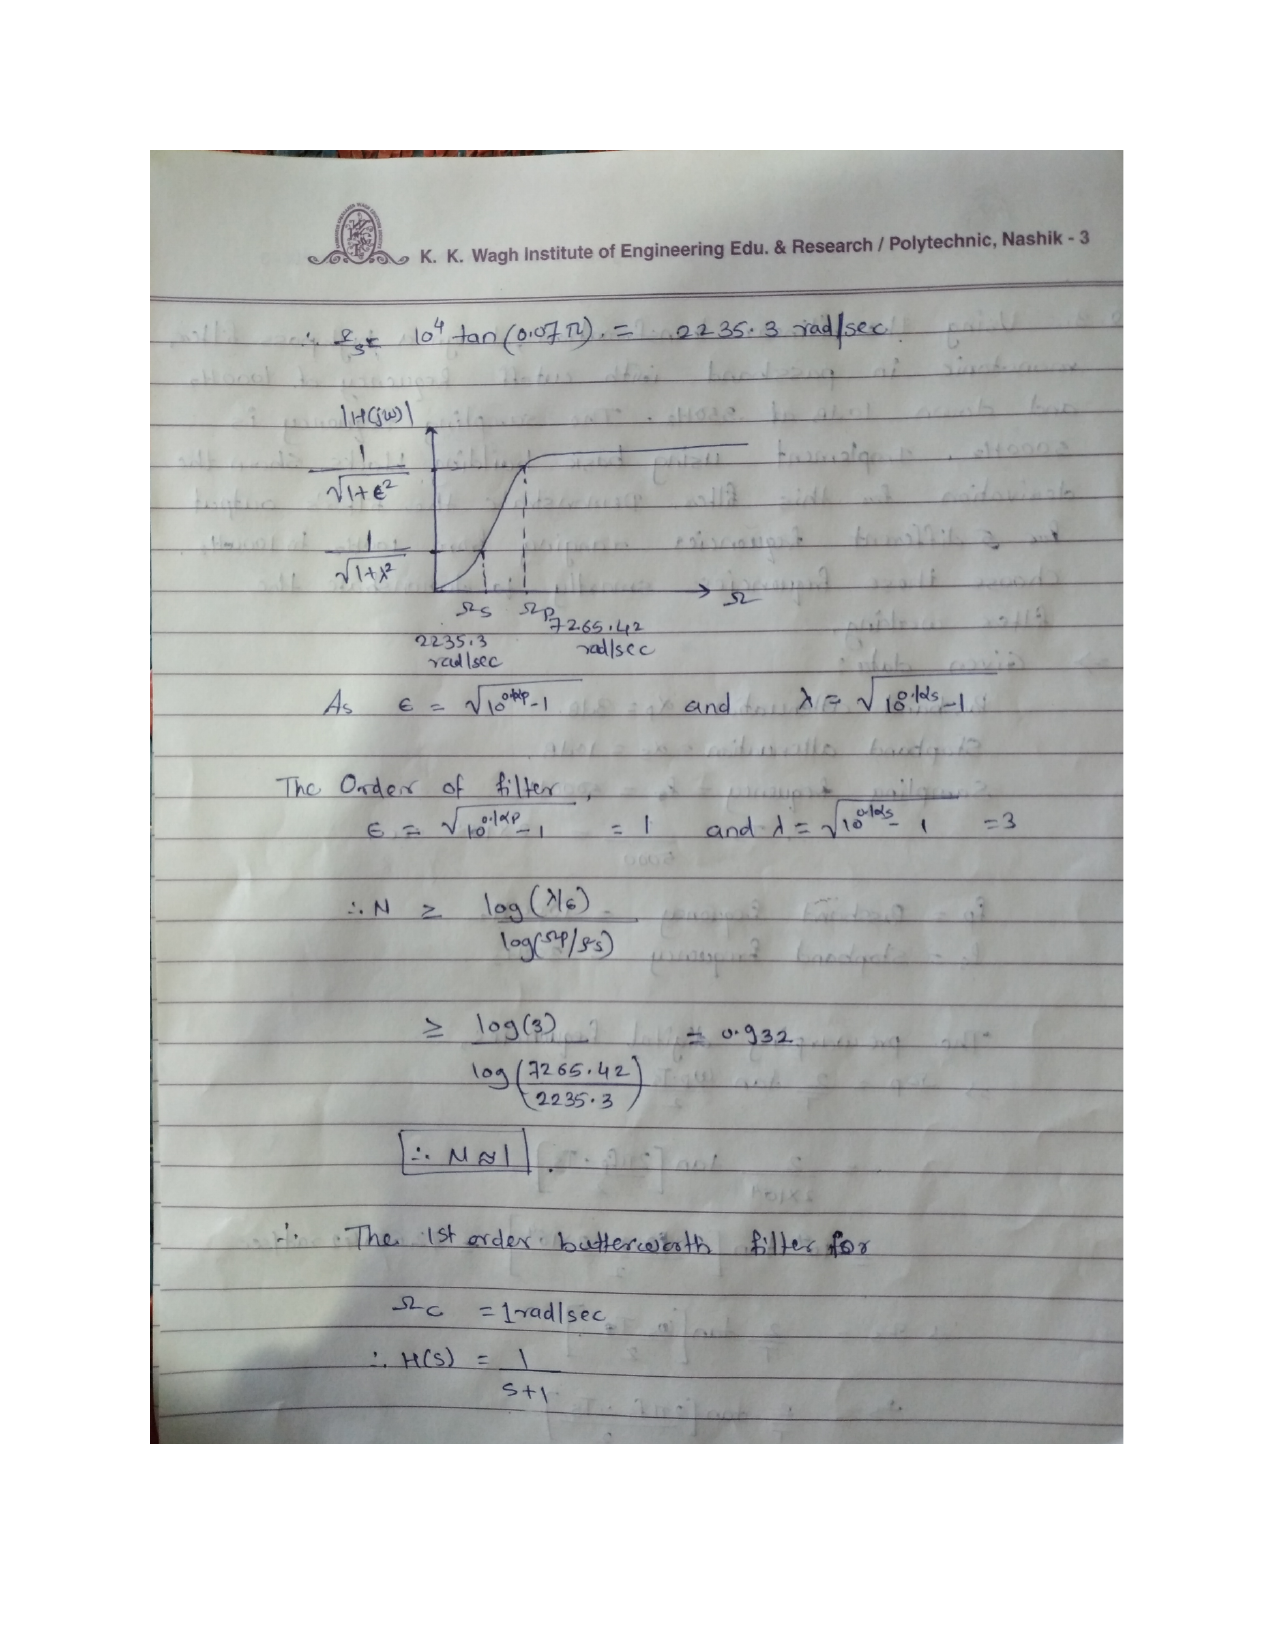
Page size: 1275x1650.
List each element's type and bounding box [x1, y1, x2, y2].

picture [150, 150, 1124, 1444]
